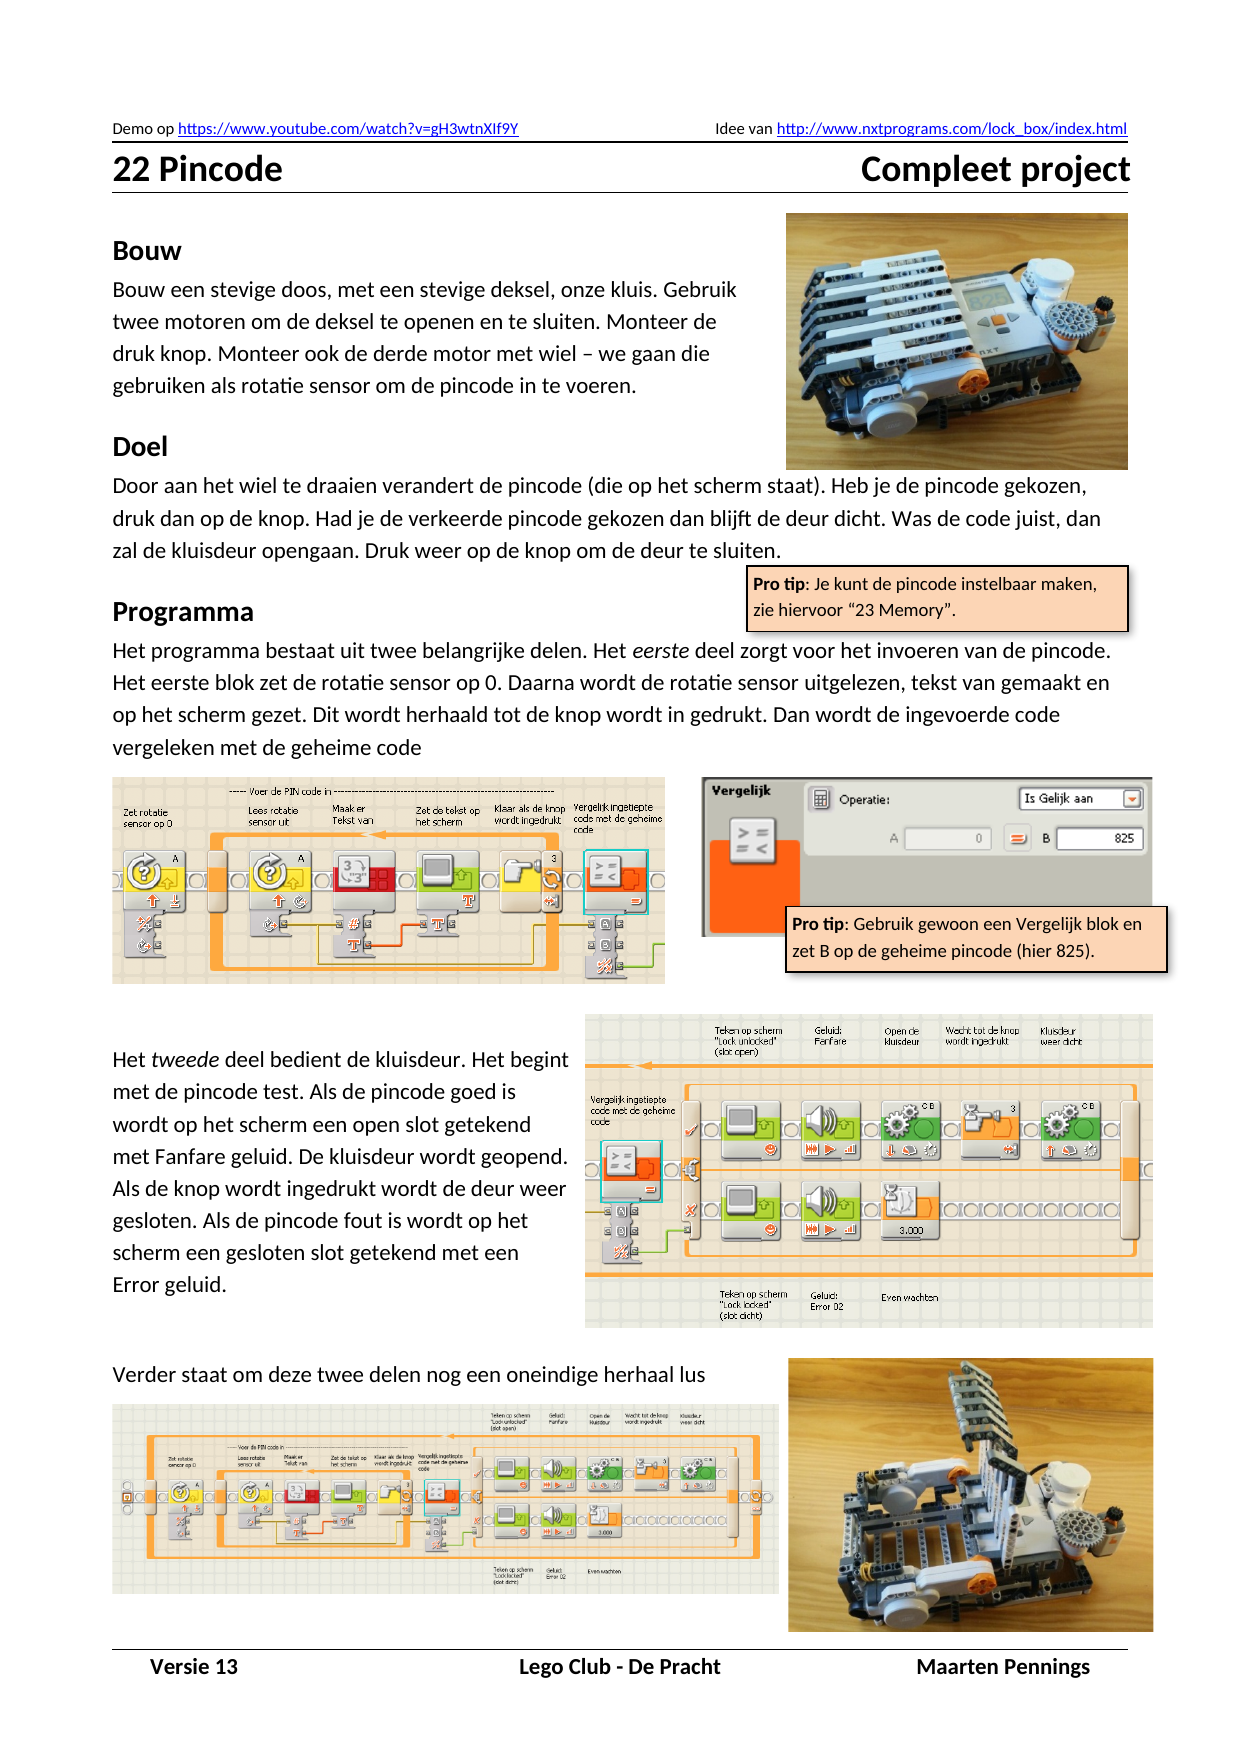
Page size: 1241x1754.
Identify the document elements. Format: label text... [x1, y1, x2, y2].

text 22 Pincode Compleet project [112, 143, 1128, 192]
picture [585, 1014, 1153, 1328]
picture [701, 777, 1153, 937]
picture [788, 1358, 1154, 1632]
text Verder staat om deze twee delen nog een oneindige herhaal lus [112, 1360, 788, 1388]
picture [786, 213, 1128, 470]
text Demo op https://www.youtube.com/watch?v=gH3wtnXIf9Y Idee van http://www.nxtprograms.com/lock_box/index.html [112, 118, 1128, 138]
picture [112, 777, 665, 984]
text Programma [112, 593, 745, 629]
text Doel [112, 428, 786, 464]
picture [112, 1404, 779, 1594]
text Het programma bestaat uit twee belangrijke delen. Het eerste deel zorgt voor het invoeren van de pincode. Het eerste blok zet de rotatie sensor op 0. Daarna wordt de rotatie sensor uitgelezen, tekst van gemaakt en op het scherm gezet. Dit wordt herhaald tot de knop wordt in gedrukt. Dan wordt de ingevoerde code vergeleken met de geheime code [112, 636, 1128, 761]
text Bouw [112, 232, 786, 267]
text Het tweede deel bedient de kluisdeur. Het begint met de pincode test. Als de pincode goed is wordt op het scherm een open slot getekend met Fanfare geluid. De kluisdeur wordt geopend. Als de knop wordt ingedrukt wordt de deur weer gesloten. Als de pincode fout is wordt op het scherm een gesloten slot getekend met een Error geluid. [112, 1045, 571, 1299]
text Door aan het wiel te draaien verandert de pincode (die op het scherm staat). Heb je de pincode gekozen, druk dan op de knop. Had je de verkeerde pincode gekozen dan blijft de deur dicht. Was de code juist, dan zal de kluisdeur opengaan. Druk weer op de knop om de deur te sluiten. [112, 471, 1128, 564]
text Bouw een stevige doos, met een stevige deksel, onze kluis. Gebruik twee motoren om de deksel te openen en te sluiten. Monteer de druk knop. Monteer ook de derde motor met wiel – we gaan die gebruiken als rotatie sensor om de pincode in te voeren. [112, 275, 762, 399]
